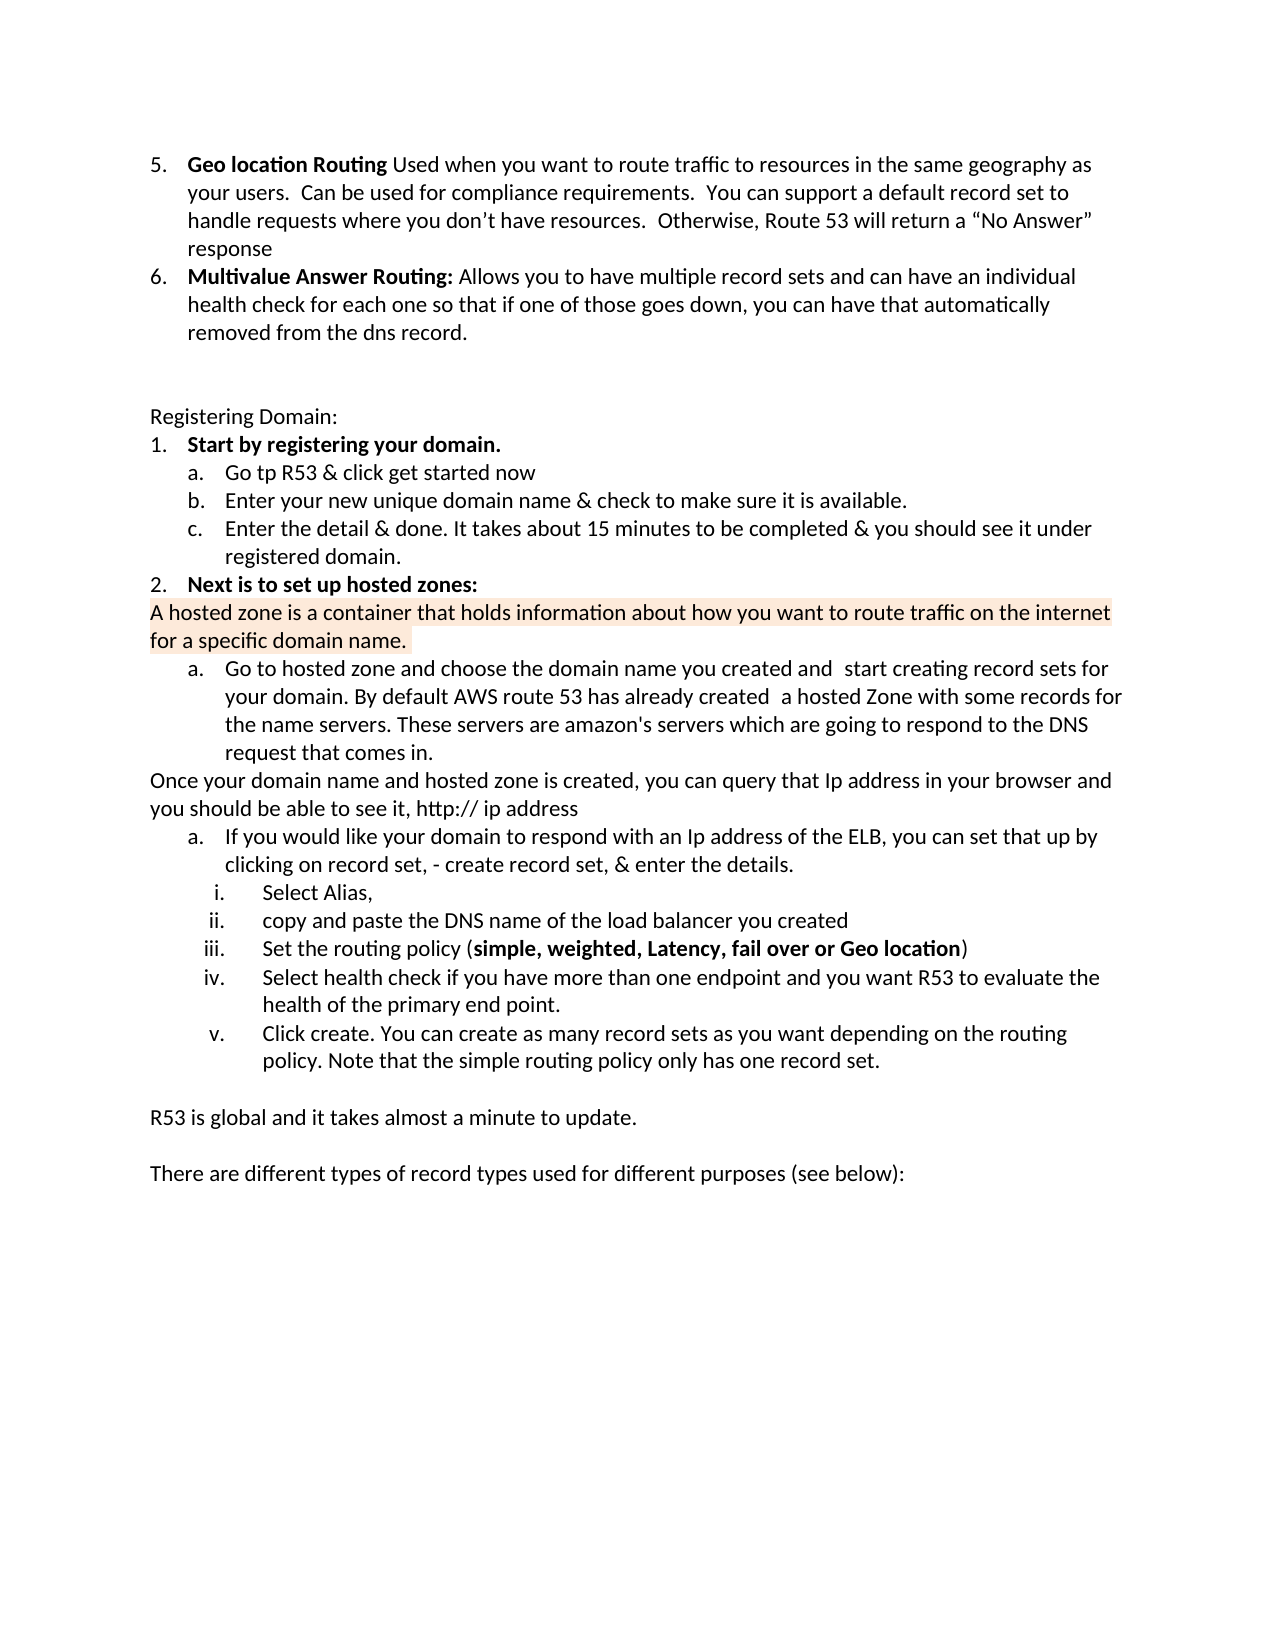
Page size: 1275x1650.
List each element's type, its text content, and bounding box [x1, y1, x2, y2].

list If you would like your domain to respond with an Ip address of the ELB, you can set that up by clicking on record set, - create record set, & enter the details. [187, 822, 1125, 878]
list Next is to set up hosted zones: [150, 570, 1125, 598]
list Select health check if you have more than one endpoint and you want R53 to evaluate the health of the primary end point. [225, 963, 1125, 1019]
list Enter your new unique domain name & check to make sure it is available. [187, 486, 1125, 514]
list Multivalue Answer Routing: Allows you to have multiple record sets and can have an individual health check for each one so that if one of those goes down, you can have that automatically removed from the dns record. [150, 262, 1125, 346]
text There are different types of record types used for different purposes (see below): [150, 1159, 1125, 1187]
list Select Alias, [225, 878, 1125, 907]
text R53 is global and it takes almost a minute to update. [150, 1103, 1125, 1131]
list copy and paste the DNS name of the load balancer you created [225, 907, 1125, 934]
list Click create. You can create as many record sets as you want depending on the routing policy. Note that the simple routing policy only has one record set. [225, 1019, 1125, 1075]
list Go tp R53 & click get started now [187, 458, 1125, 486]
list Geo location Routing Used when you want to route traffic to resources in the same geography as your users. Can be used for compliance requirements. You can support a default record set to handle requests where you don’t have resources. Otherwise, Route 53 will return a “No Answer” response [150, 150, 1125, 262]
list Go to hosted zone and choose the domain name you created and start creating record sets for your domain. By default AWS route 53 has already created a hosted Zone with some records for the name servers. These servers are amazon's servers which are going to respond to the DNS request that comes in. [187, 654, 1125, 766]
list Enter the detail & done. It takes about 15 minutes to be completed & you should see it under registered domain. [187, 514, 1125, 570]
text Registering Domain: [150, 402, 1125, 430]
list Start by registering your domain. [150, 430, 1125, 458]
text A hosted zone is a container that holds information about how you want to route traffic on the internet for a specific domain name. [412, 598, 1125, 654]
text Once your domain name and hosted zone is created, you can query that Ip address in your browser and you should be able to see it, http:// ip address [150, 766, 1125, 822]
list Set the routing policy (simple, weighted, Latency, fail over or Geo location) [225, 934, 1125, 963]
